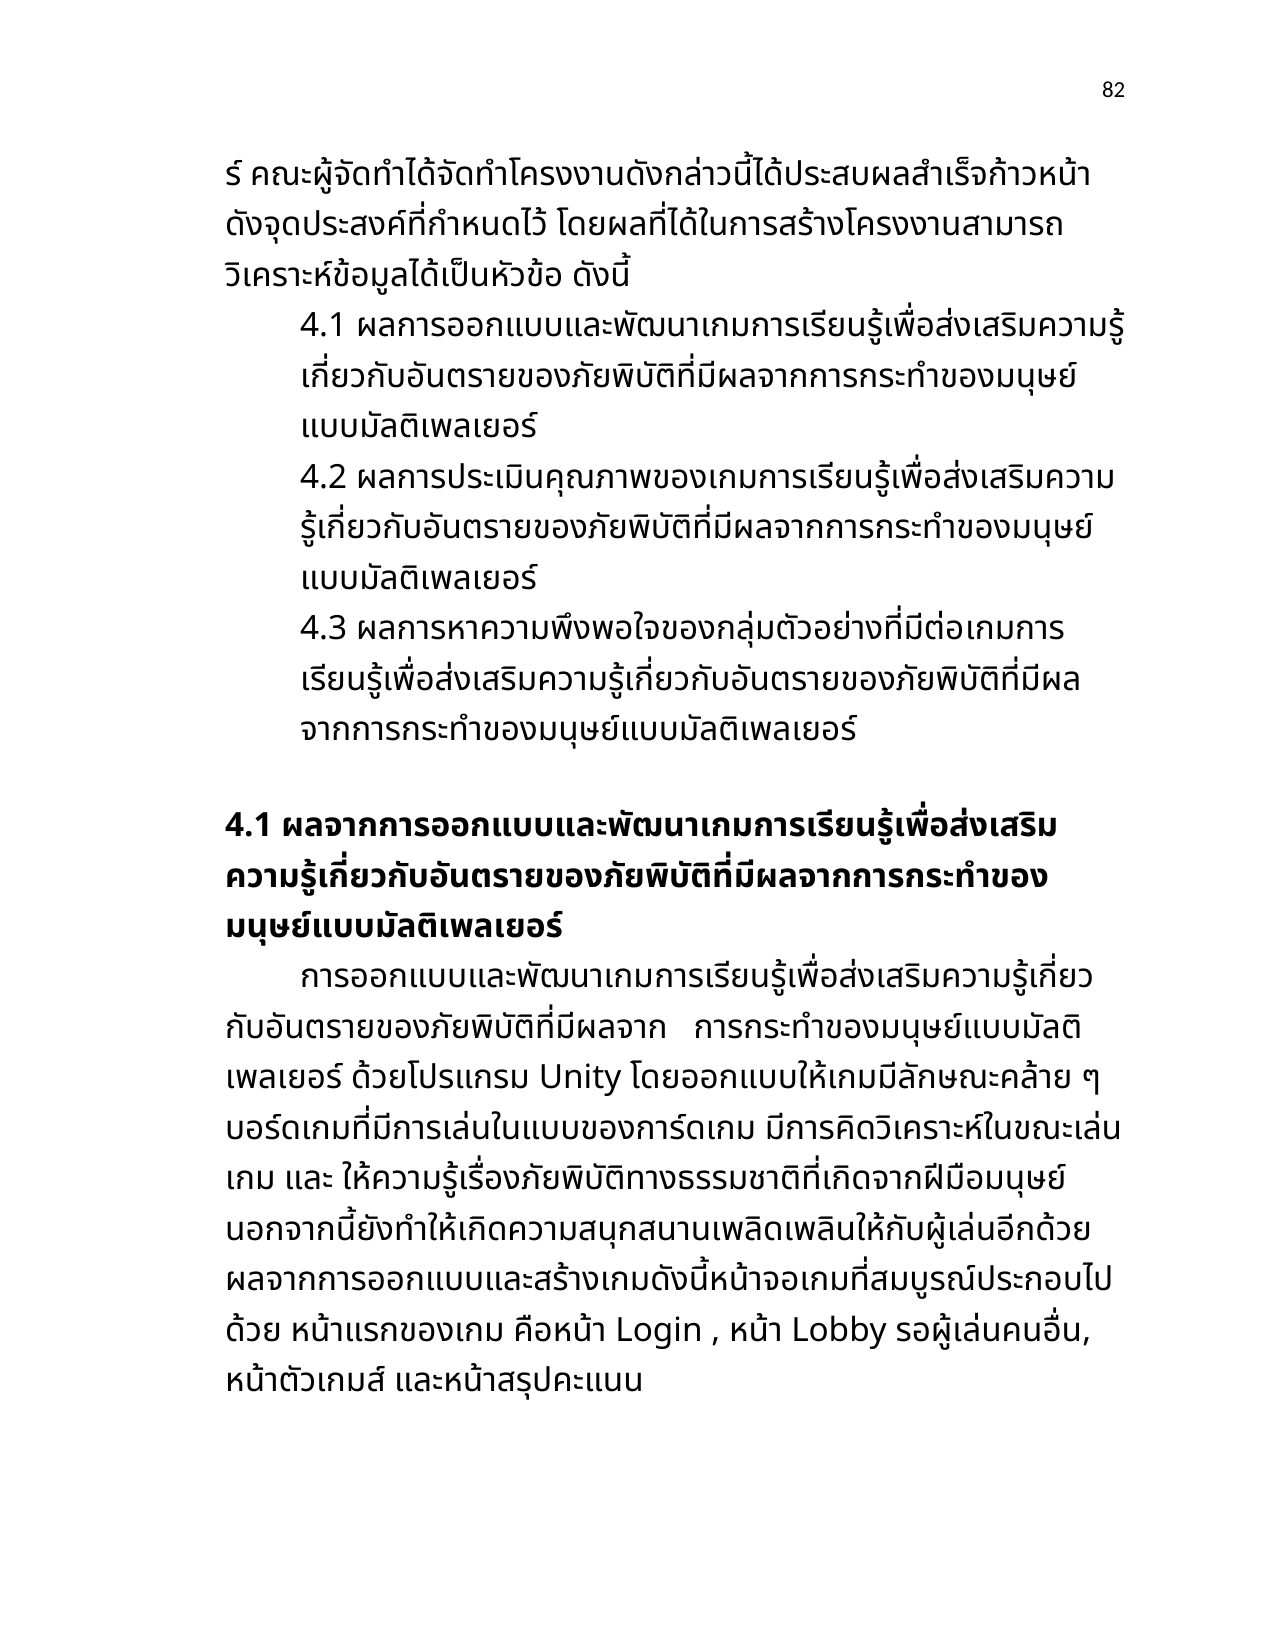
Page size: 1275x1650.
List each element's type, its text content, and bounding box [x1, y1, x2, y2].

text 4.2 ผลการประเมินคุณภาพของเกมการเรียนรู้เพื่อส่งเสริมความรู้เกี่ยวกับอันตรายของภัยพิบัติที่มีผลจากการกระทำของมนุษย์แบบมัลติเพลเยอร์ [300, 453, 1125, 604]
text การออกแบบและพัฒนาเกมการเรียนรู้เพื่อส่งเสริมความรู้เกี่ยวกับอันตรายของภัยพิบัติที่มีผลจาก การกระทำของมนุษย์แบบมัลติเพลเยอร์ ด้วยโปรแกรม Unity โดยออกแบบให้เกมมีลักษณะคล้าย ๆ บอร์ดเกมที่มีการเล่นในแบบของการ์ดเกม มีการคิดวิเคราะห์ในขณะเล่นเกม และ ให้ความรู้เรื่องภัยพิบัติทางธรรมชาติที่เกิดจากฝีมือมนุษย์ นอกจากนี้ยังทำให้เกิดความสนุกสนานเพลิดเพลินให้กับผู้เล่นอีกด้วย ผลจากการออกแบบและสร้างเกมดังนี้หน้าจอเกมที่สมบูรณ์ประกอบไปด้วย หน้าแรกของเกม คือหน้า Login , หน้า Lobby รอผู้เล่นคนอื่น, หน้าตัวเกมส์ และหน้าสรุปคะแนน [225, 952, 1125, 1407]
text 4.1 ผลจากการออกแบบและพัฒนาเกมการเรียนรู้เพื่อส่งเสริมความรู้เกี่ยวกับอันตรายของภัยพิบัติที่มีผลจากการกระทำของมนุษย์แบบมัลติเพลเยอร์ [225, 801, 1125, 952]
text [225, 150, 1125, 301]
text 4.3 ผลการหาความพึงพอใจของกลุ่มตัวอย่างที่มีต่อเกมการเรียนรู้เพื่อส่งเสริมความรู้เกี่ยวกับอันตรายของภัยพิบัติที่มีผลจากการกระทำของมนุษย์แบบมัลติเพลเยอร์ [300, 604, 1125, 756]
text 4.1 ผลการออกแบบและพัฒนาเกมการเรียนรู้เพื่อส่งเสริมความรู้เกี่ยวกับอันตรายของภัยพิบัติที่มีผลจากการกระทำของมนุษย์แบบมัลติเพลเยอร์ [300, 301, 1125, 453]
